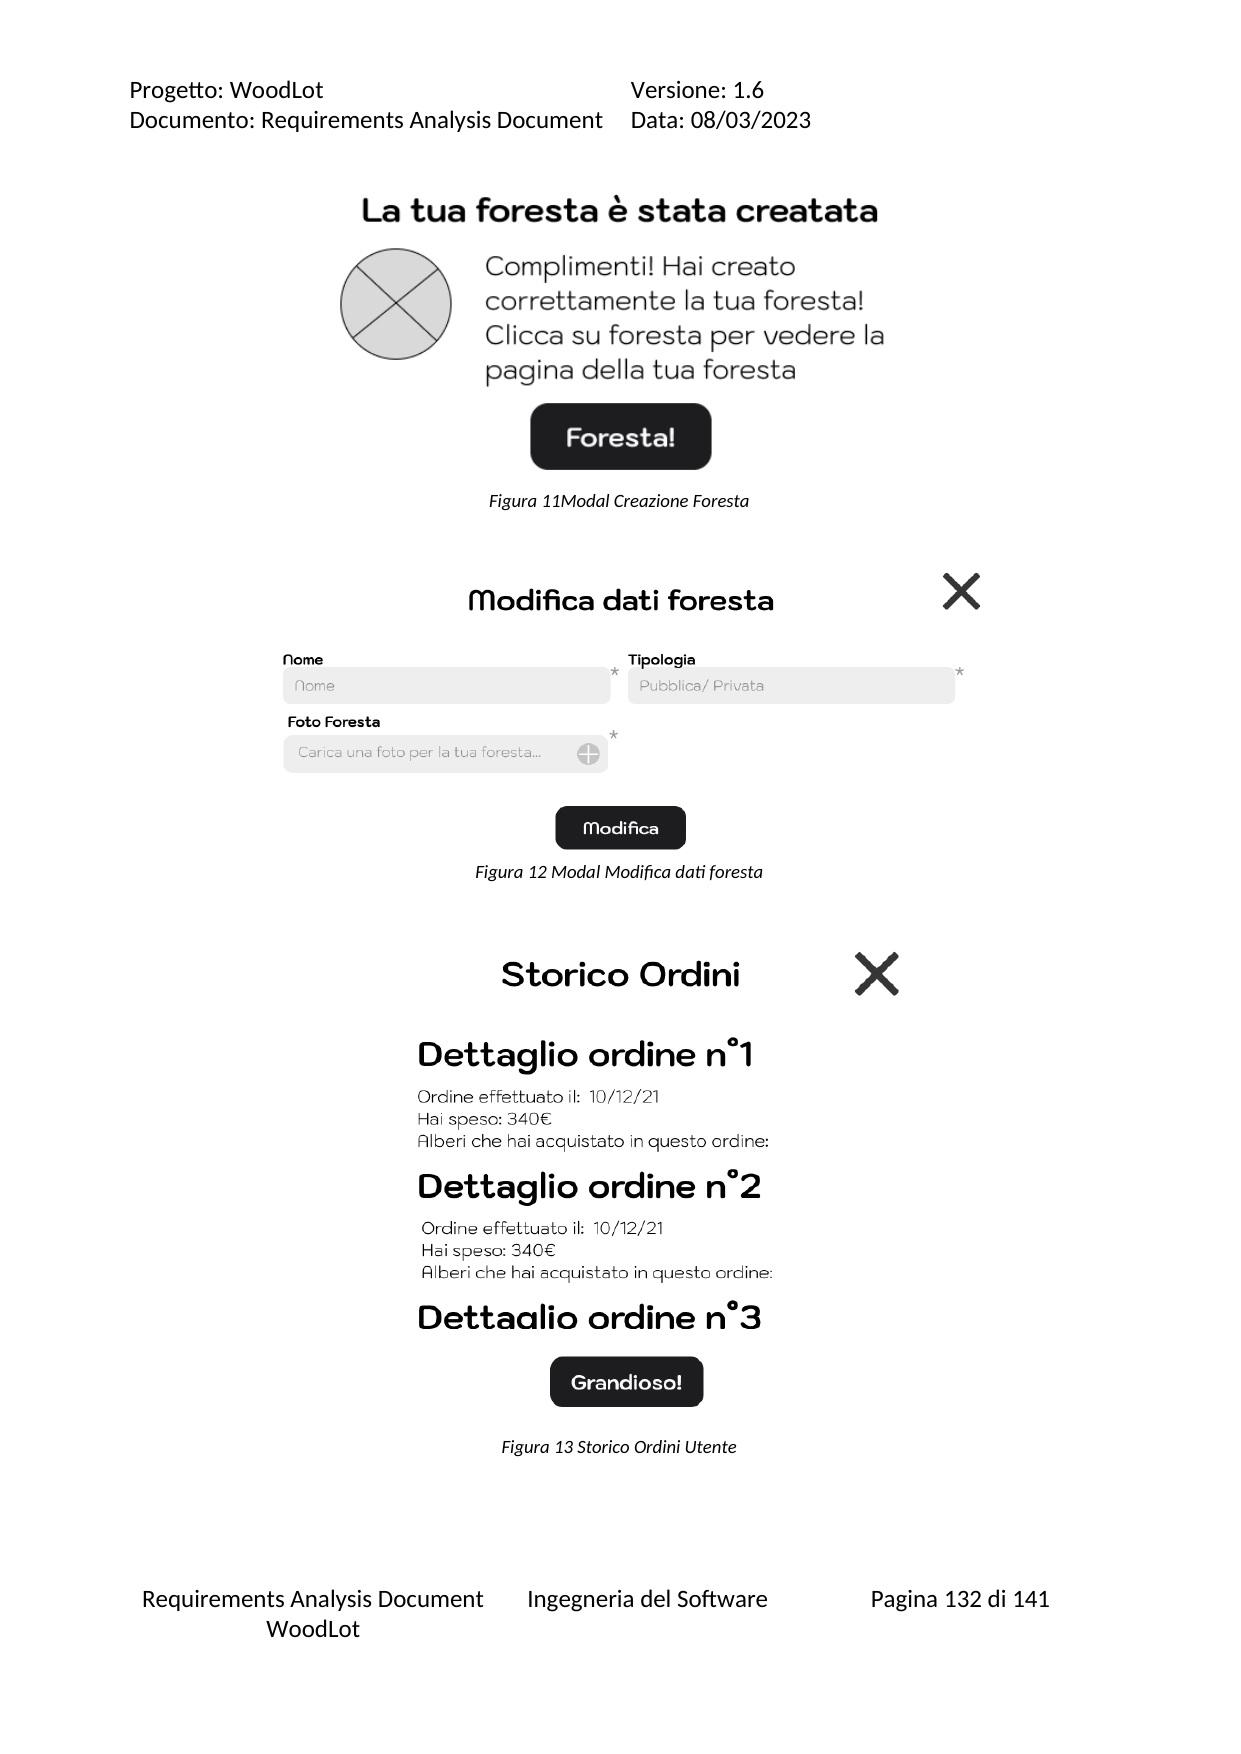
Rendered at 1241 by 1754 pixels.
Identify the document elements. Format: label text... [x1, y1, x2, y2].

picture [296, 165, 945, 490]
picture [330, 934, 910, 1435]
picture [255, 563, 986, 860]
